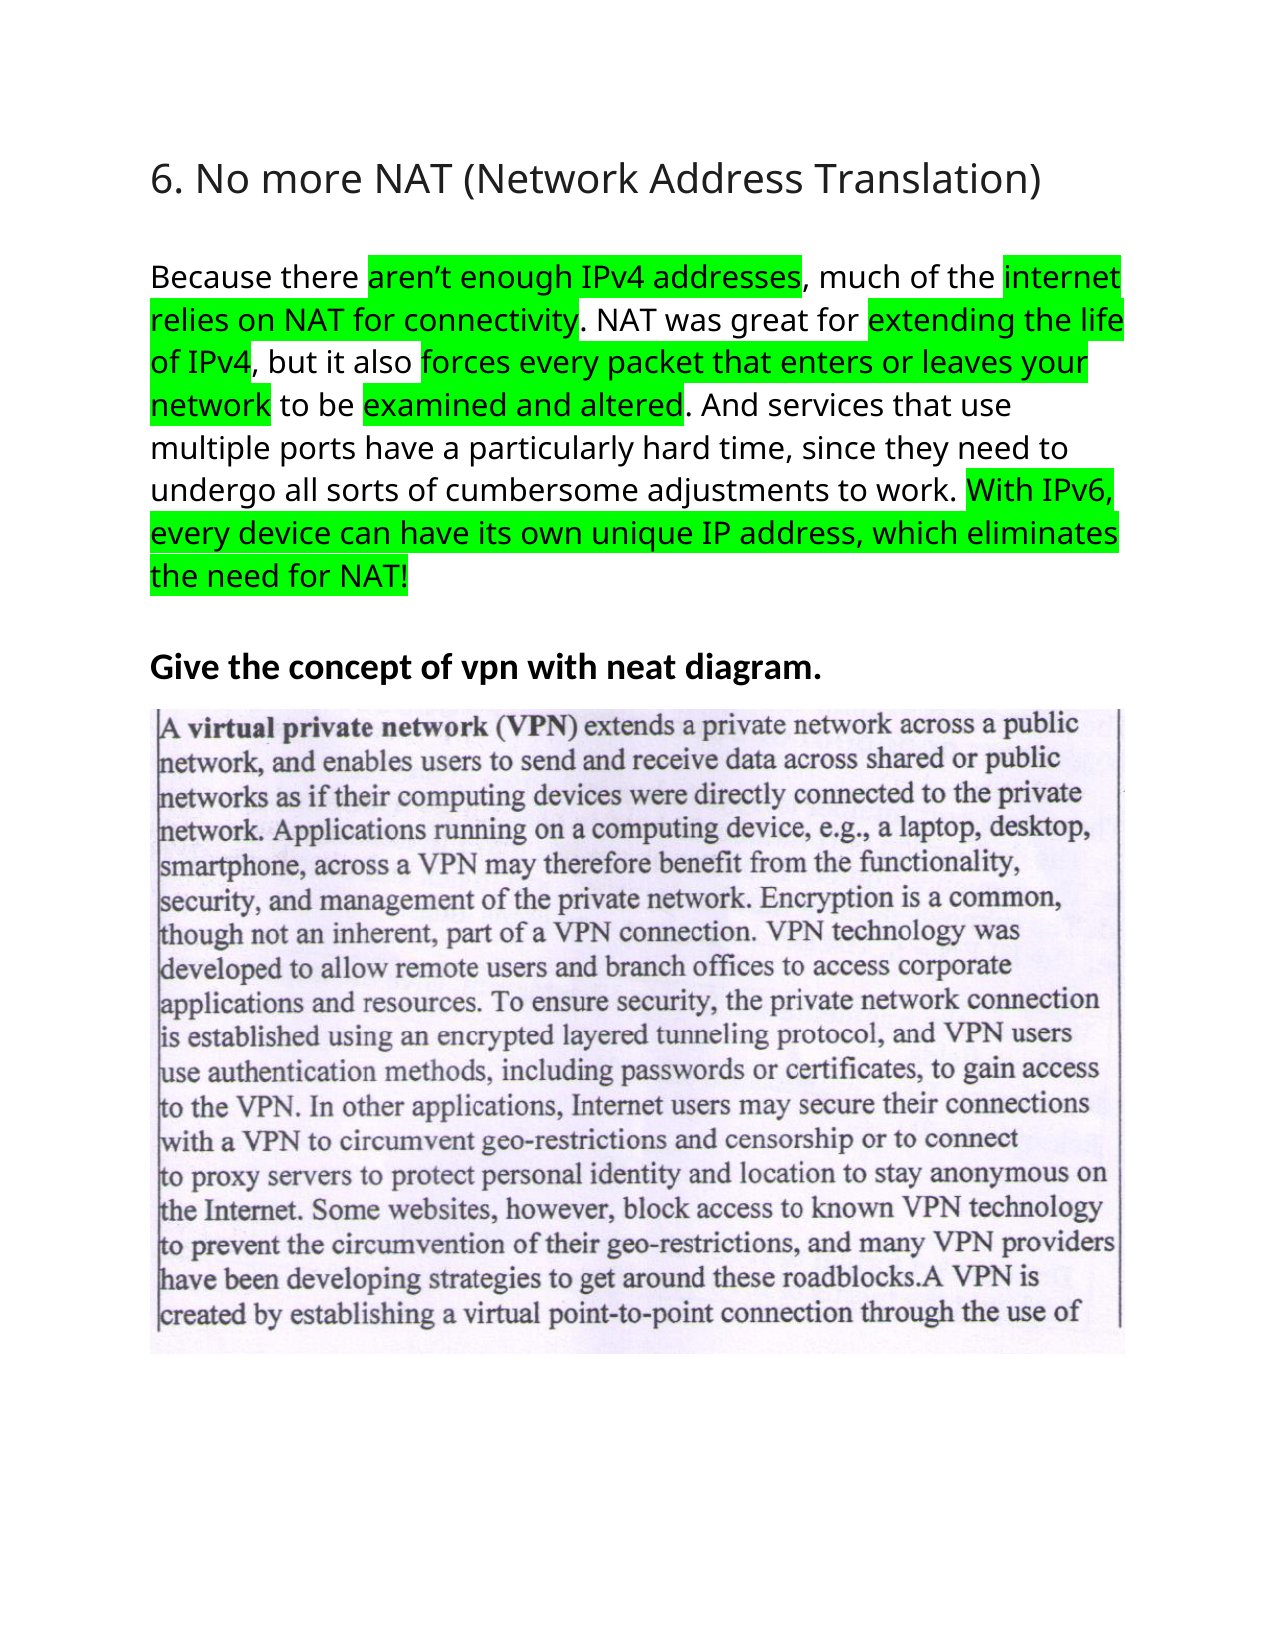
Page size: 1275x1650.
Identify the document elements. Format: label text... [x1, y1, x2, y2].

picture [150, 709, 1125, 1354]
text Because there aren’t enough IPv4 addresses, much of the internet relies on NAT for connectivity. NAT was great for extending the life of IPv4, but it also forces every packet that enters or leaves your network to be examined and altered. And services that use multiple ports have a particularly hard time, since they need to undergo all sorts of cumbersome adjustments to work. With IPv6, every device can have its own unique IP address, which eliminates the need for NAT! [150, 255, 1125, 596]
subtitle 6. No more NAT (Network Address Translation) [150, 150, 1125, 205]
text Give the concept of vpn with neat diagram. [150, 643, 1125, 689]
